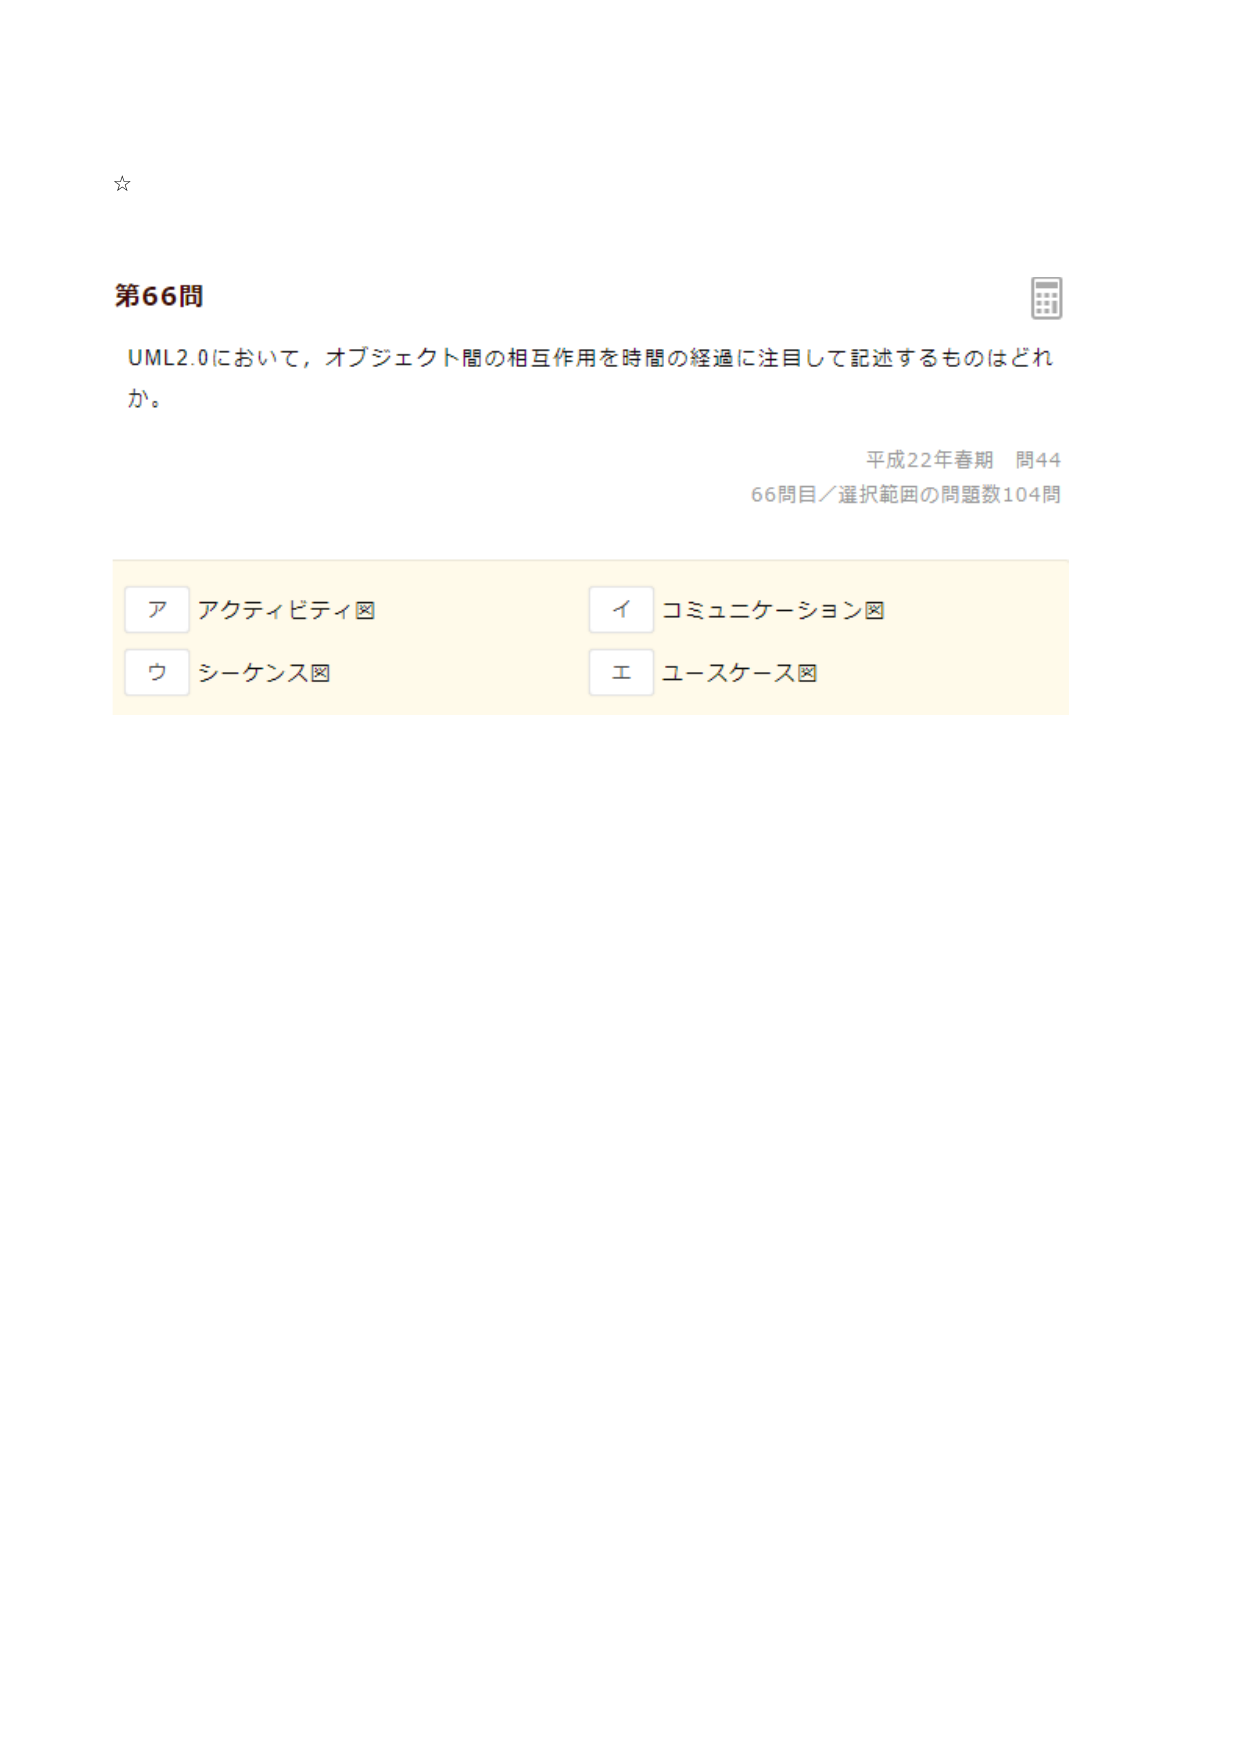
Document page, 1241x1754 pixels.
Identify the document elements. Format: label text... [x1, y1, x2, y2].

text ☆ [112, 164, 1128, 202]
picture [112, 277, 1069, 715]
